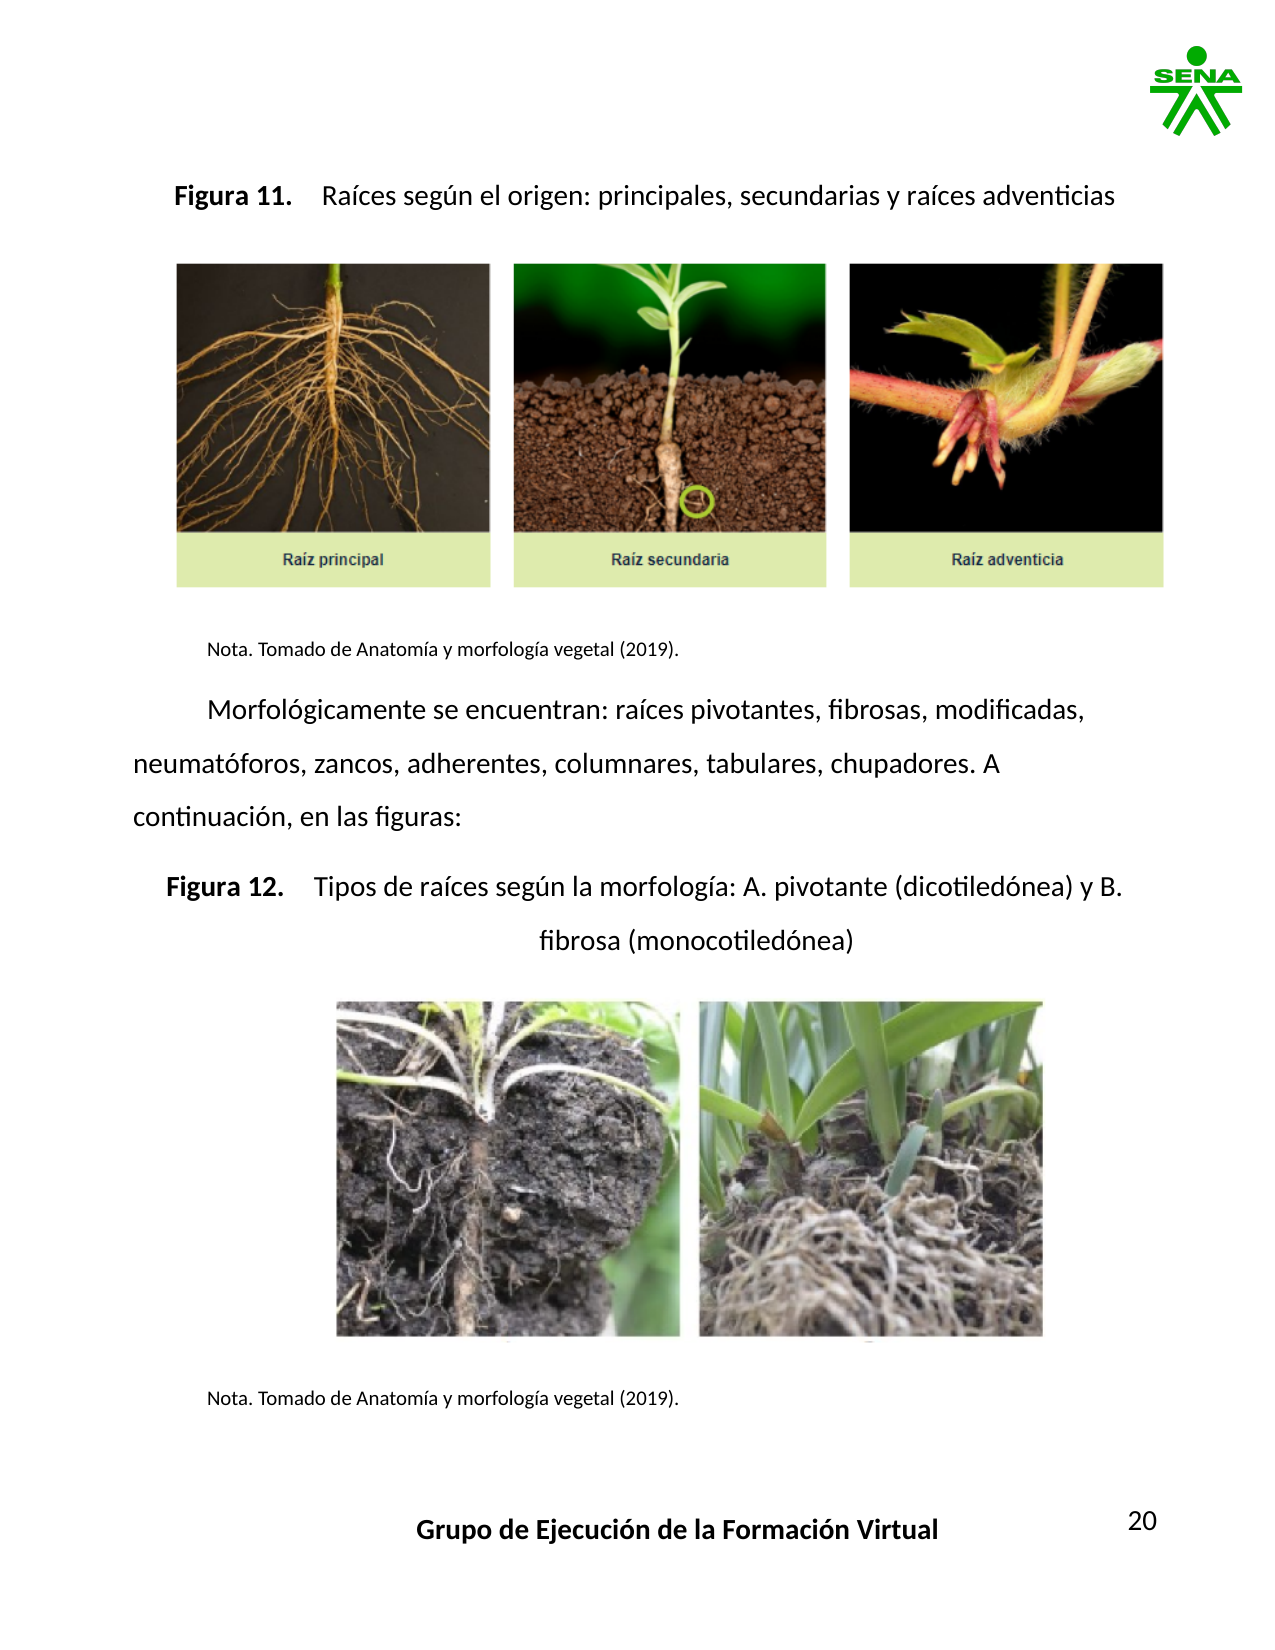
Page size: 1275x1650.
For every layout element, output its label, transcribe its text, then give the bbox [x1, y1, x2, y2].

text Raíces según el origen: principales, secundarias y raíces adventicias [133, 177, 1157, 213]
text Nota. Tomado de Anatomía y morfología vegetal (2019). [133, 1386, 1157, 1411]
text Tipos de raíces según la morfología: A. pivotante (dicotiledónea) y B. fibrosa (monocotiledónea) [133, 868, 1157, 957]
text Nota. Tomado de Anatomía y morfología vegetal (2019). [133, 637, 1157, 662]
text Morfológicamente se encuentran: raíces pivotantes, fibrosas, modificadas, neumatóforos, zancos, adherentes, columnares, tabulares, chupadores. A continuación, en las figuras: [133, 691, 1157, 834]
picture [147, 247, 1187, 603]
picture [1150, 46, 1243, 136]
picture [306, 992, 1057, 1352]
